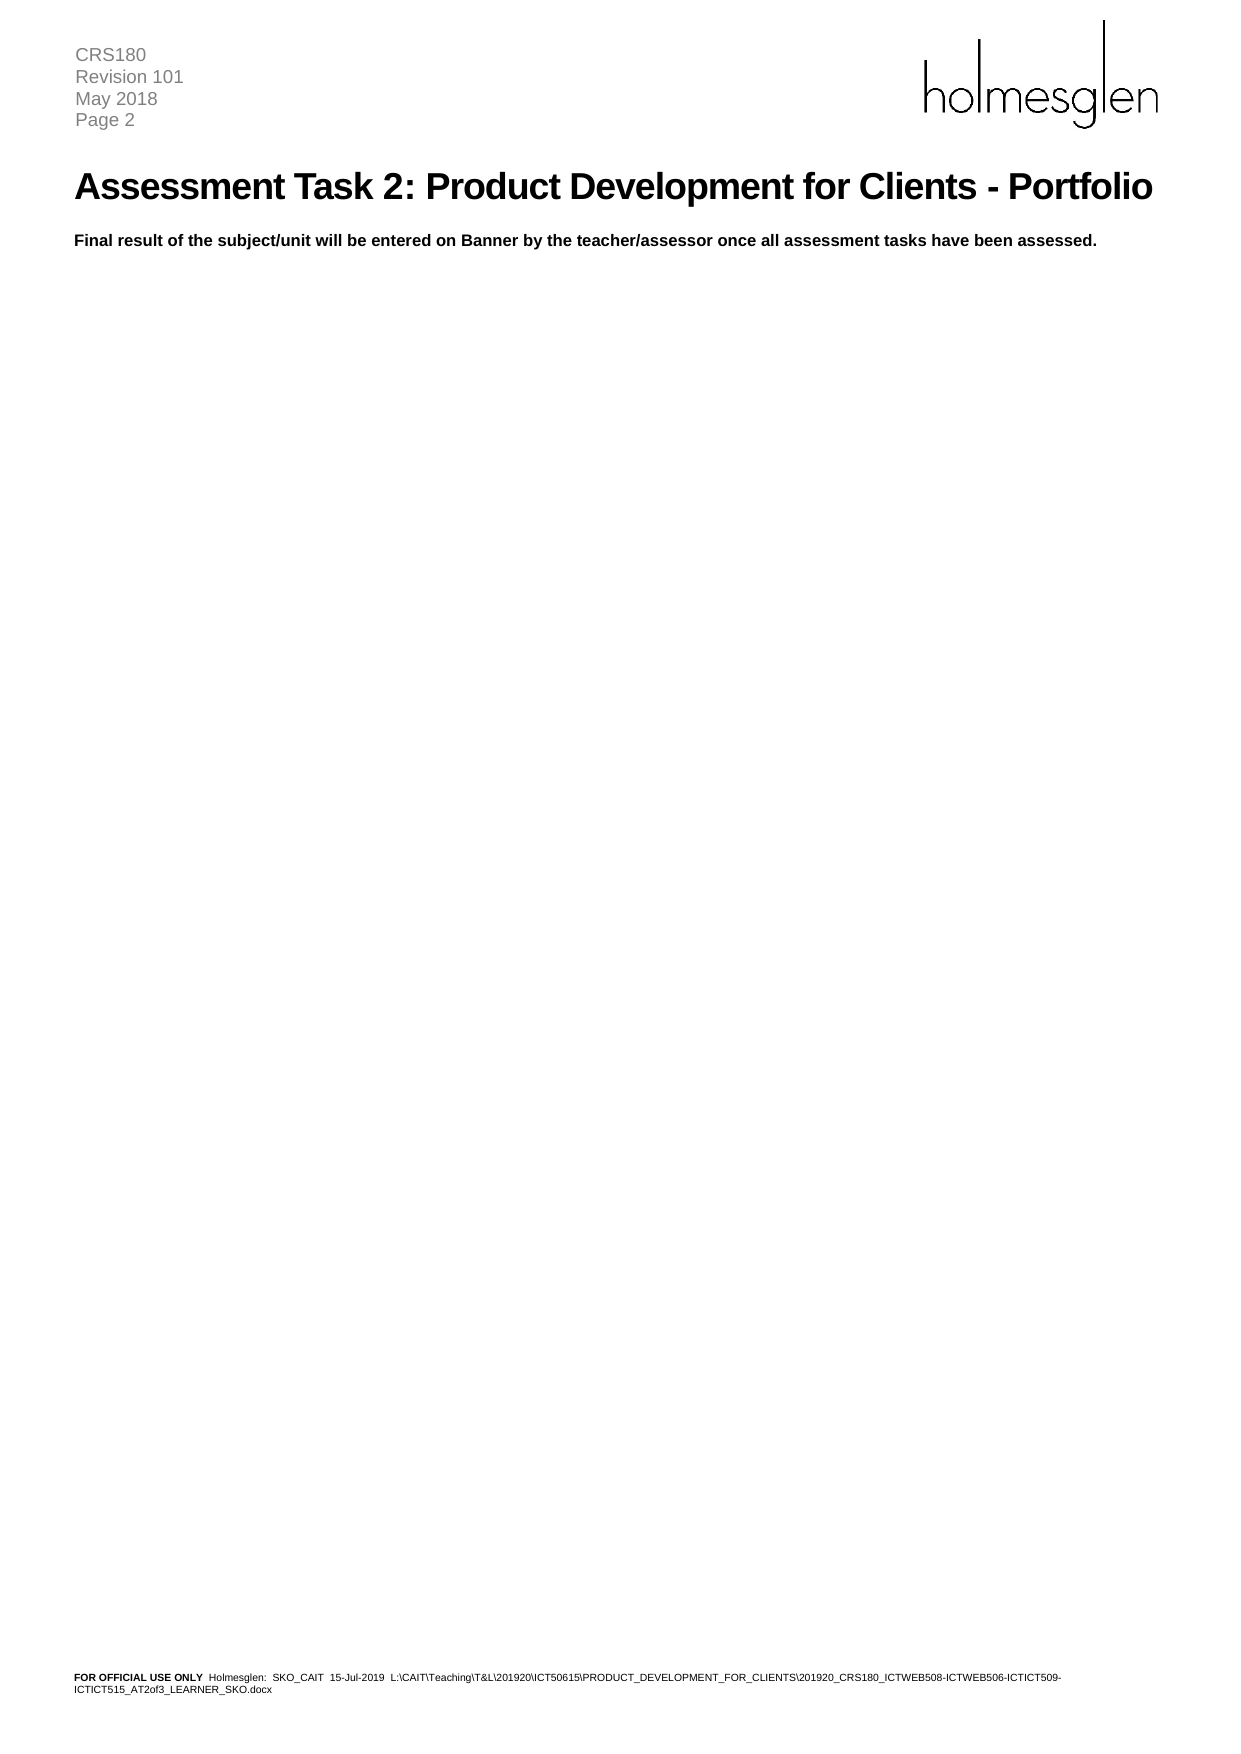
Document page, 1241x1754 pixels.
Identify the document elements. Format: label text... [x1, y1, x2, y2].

text Final result of the subject/unit will be entered on Banner by the teacher/assessor once all assessment tasks have been assessed. [74, 231, 1166, 250]
picture [902, 20, 1158, 152]
